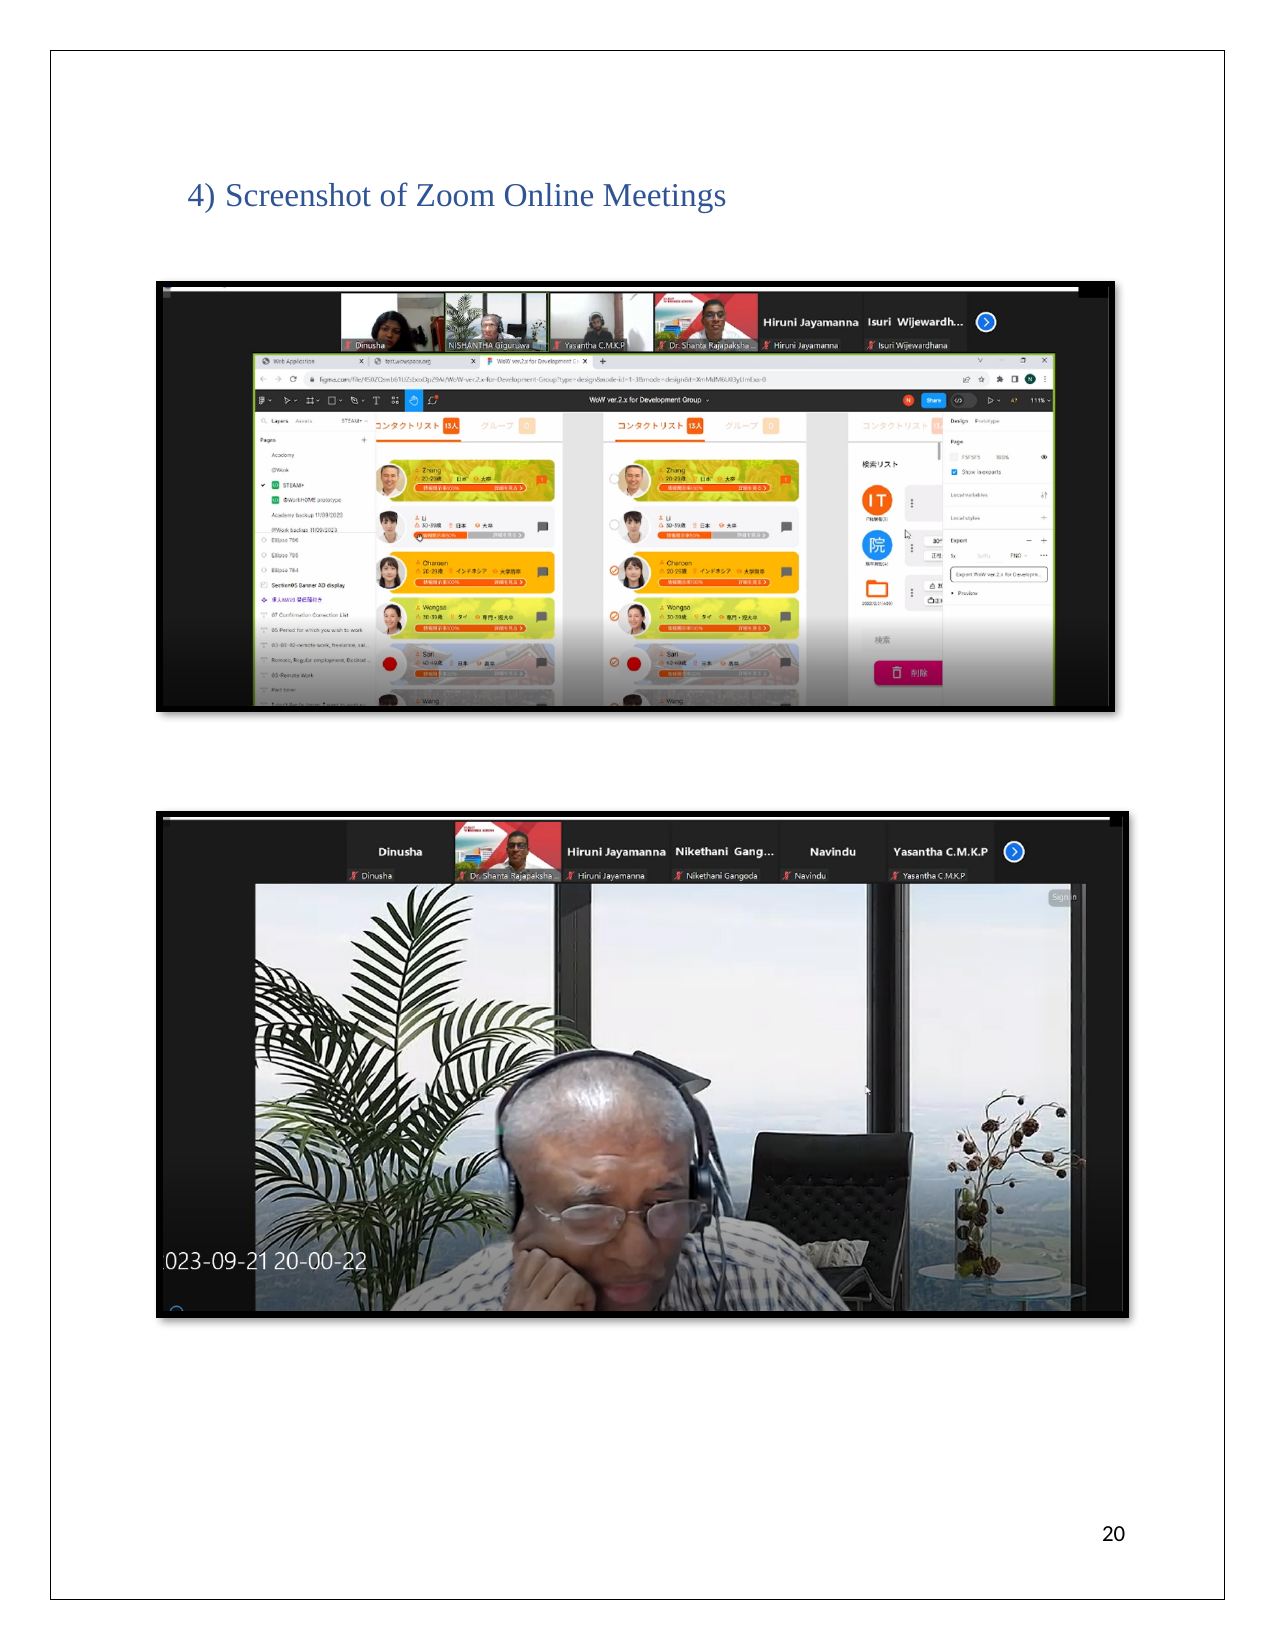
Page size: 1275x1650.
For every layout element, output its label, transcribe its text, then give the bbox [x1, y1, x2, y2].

picture [163, 287, 1109, 706]
picture [163, 817, 1123, 1311]
subtitle Screenshot of Zoom Online Meetings [187, 175, 1125, 213]
